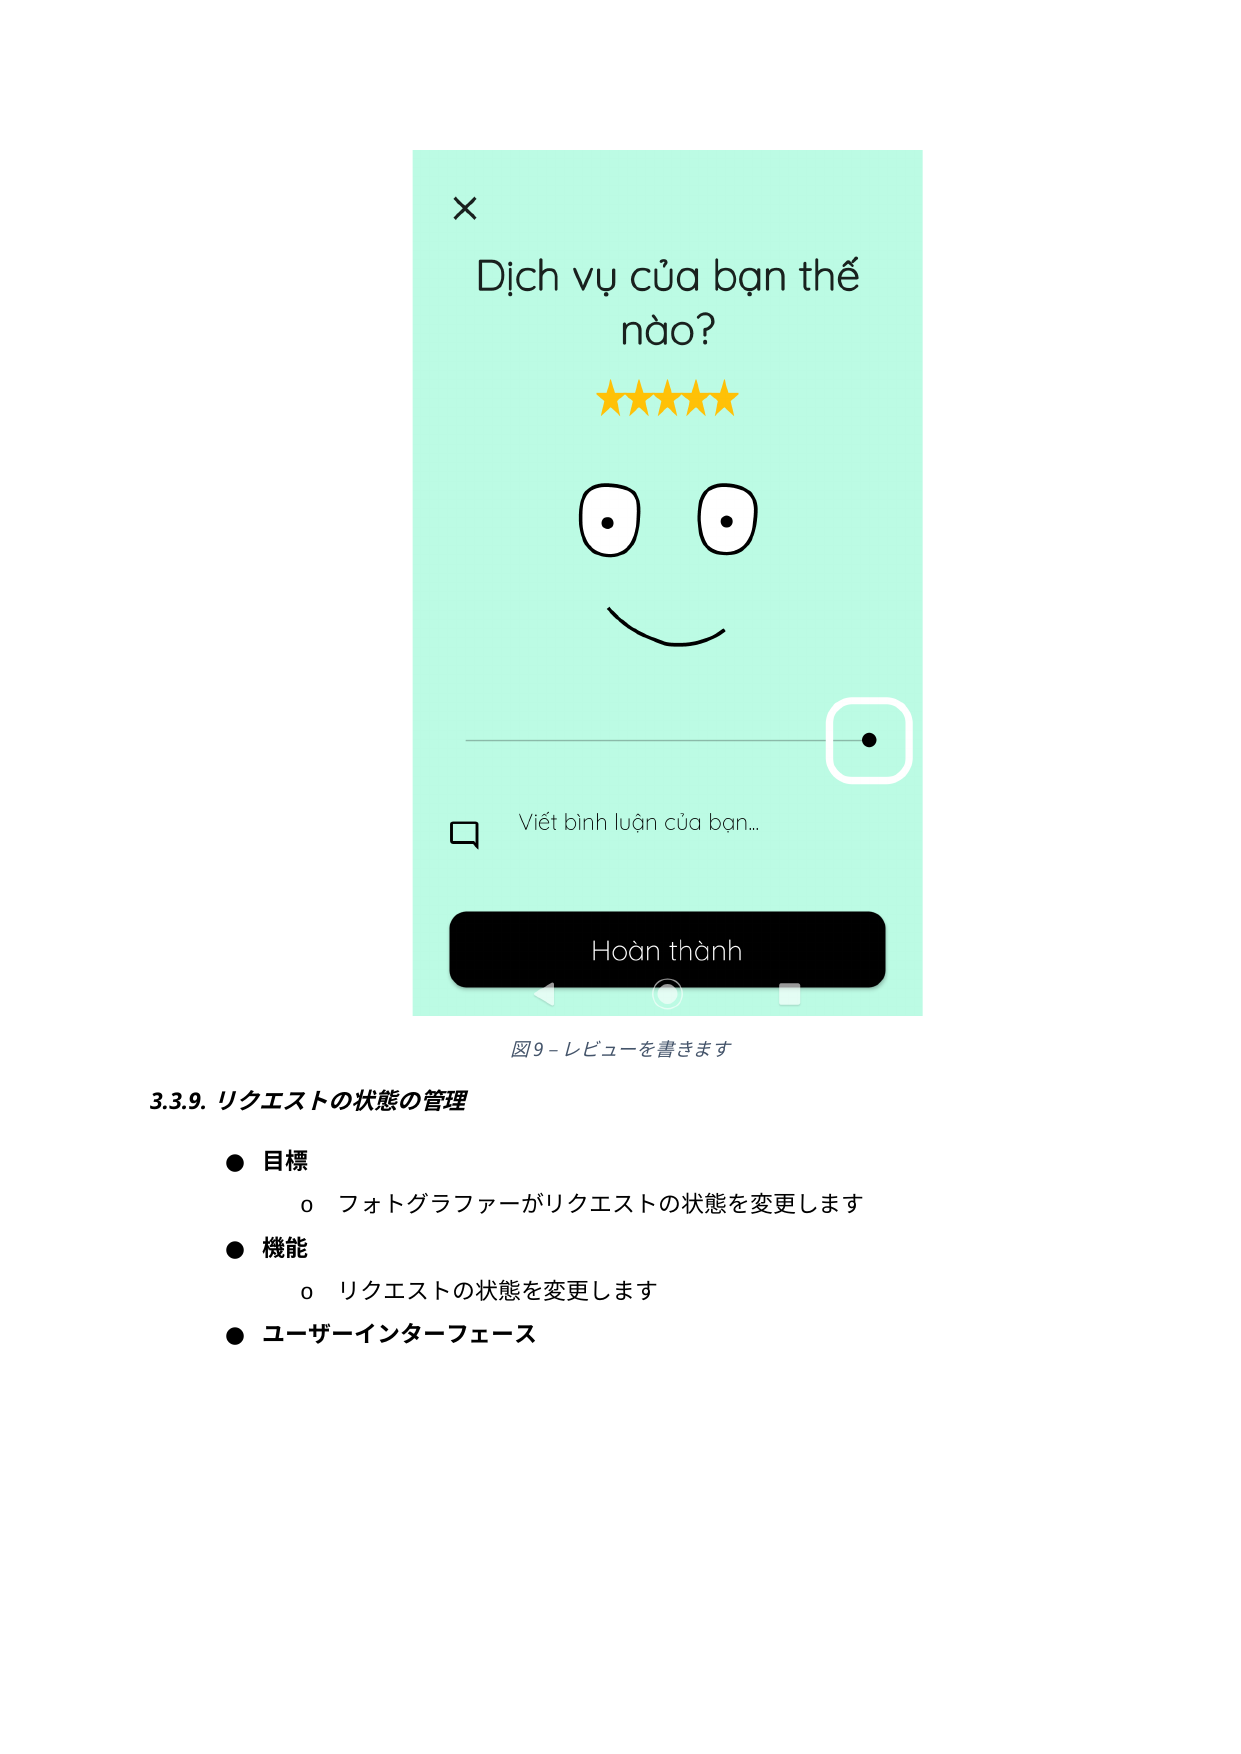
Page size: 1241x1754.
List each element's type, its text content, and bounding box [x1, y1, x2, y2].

list 目標 [225, 1135, 1093, 1182]
text 3.3.9. リクエストの状態の管理 [150, 1083, 1093, 1116]
list リクエストの状態を変更します [300, 1273, 1093, 1306]
list フォトグラファーがリクエストの状態を変更します [300, 1186, 1093, 1219]
picture [412, 150, 923, 1016]
list ユーザーインターフェース [225, 1309, 1093, 1356]
list 機能 [225, 1222, 1093, 1269]
